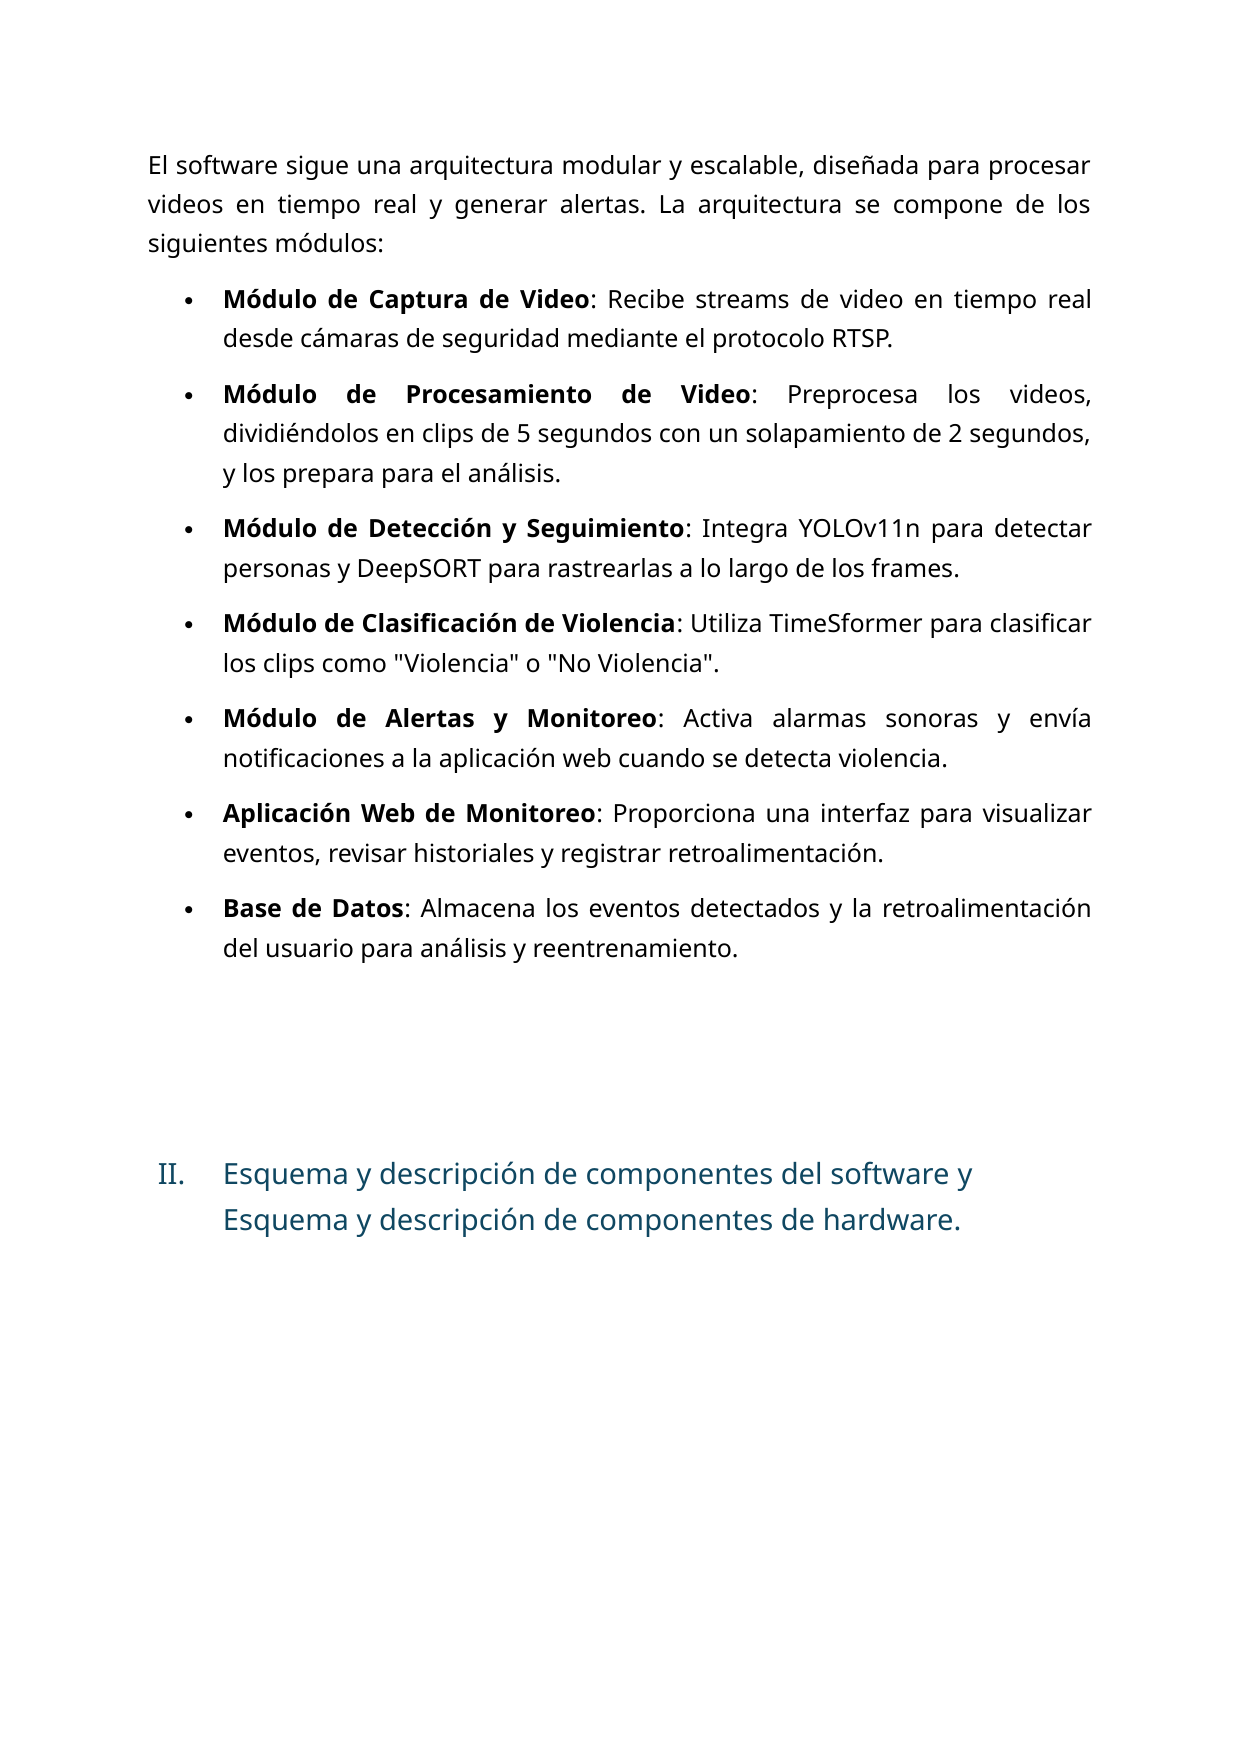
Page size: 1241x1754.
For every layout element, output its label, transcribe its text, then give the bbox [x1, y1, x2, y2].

list Módulo de Detección y Seguimiento: Integra YOLOv11n para detectar personas y DeepSORT para rastrearlas a lo largo de los frames. [185, 511, 1092, 584]
text El software sigue una arquitectura modular y escalable, diseñada para procesar videos en tiempo real y generar alertas. La arquitectura se compone de los siguientes módulos: [148, 148, 1092, 260]
list Módulo de Alertas y Monitoreo: Activa alarmas sonoras y envía notificaciones a la aplicación web cuando se detecta violencia. [185, 701, 1092, 774]
list Módulo de Captura de Video: Recibe streams de video en tiempo real desde cámaras de seguridad mediante el protocolo RTSP. [185, 282, 1092, 355]
list Módulo de Clasificación de Violencia: Utiliza TimeSformer para clasificar los clips como "Violencia" o "No Violencia". [185, 606, 1092, 679]
subtitle Esquema y descripción de componentes del software y Esquema y descripción de componentes de hardware. [185, 1153, 1092, 1239]
list Base de Datos: Almacena los eventos detectados y la retroalimentación del usuario para análisis y reentrenamiento. [185, 891, 1092, 964]
list Módulo de Procesamiento de Video: Preprocesa los videos, dividiéndolos en clips de 5 segundos con un solapamiento de 2 segundos, y los prepara para el análisis. [185, 377, 1092, 489]
list Aplicación Web de Monitoreo: Proporciona una interfaz para visualizar eventos, revisar historiales y registrar retroalimentación. [185, 796, 1092, 869]
